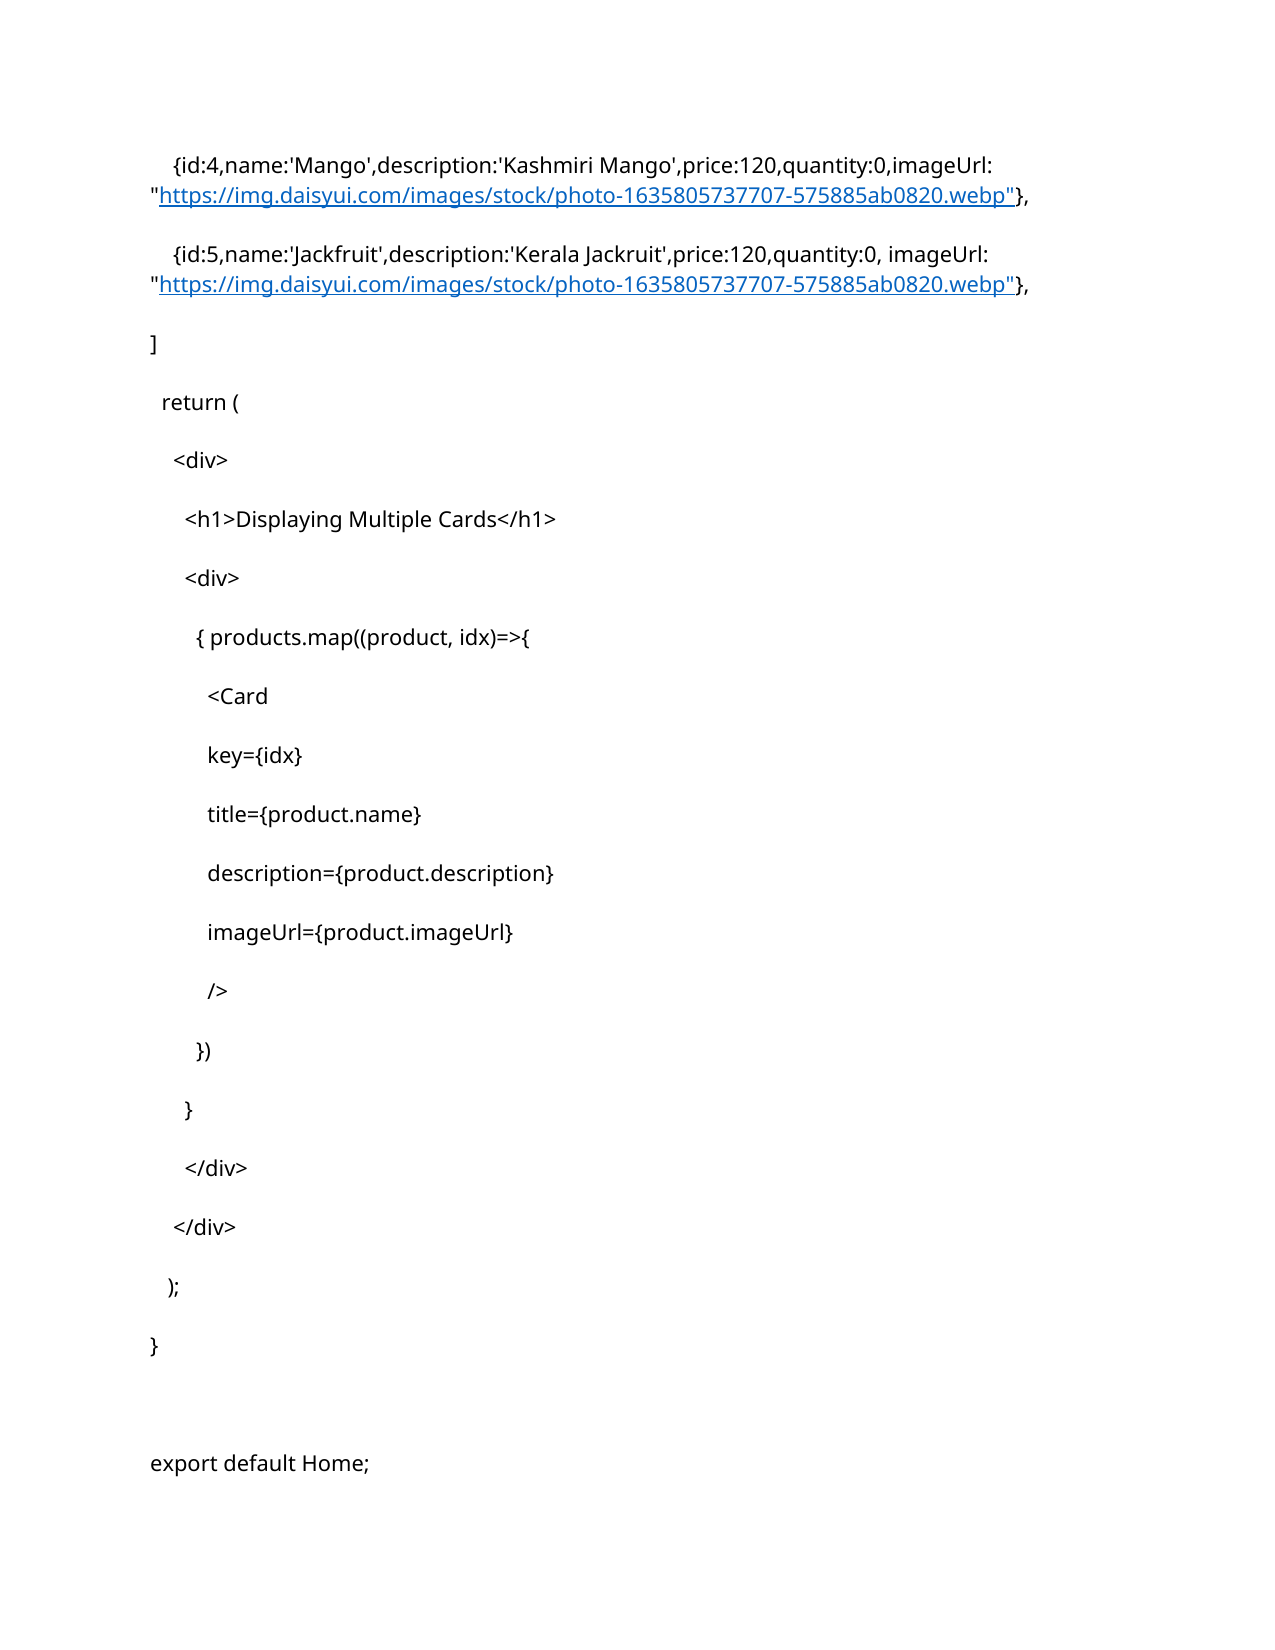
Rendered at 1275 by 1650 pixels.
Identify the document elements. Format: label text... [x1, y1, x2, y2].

text { products.map((product, idx)=>{ [150, 622, 1125, 652]
text } [150, 1330, 1125, 1359]
text return ( [150, 386, 1125, 416]
text {id:5,name:'Jackfruit',description:'Kerala Jackruit',price:120,quantity:0, imageUrl: "https://img.daisyui.com/images/stock/photo-1635805737707-575885ab0820.webp"}, [150, 239, 1125, 298]
text </div> [150, 1212, 1125, 1242]
text {id:4,name:'Mango',description:'Kashmiri Mango',price:120,quantity:0,imageUrl: "https://img.daisyui.com/images/stock/photo-1635805737707-575885ab0820.webp"}, [150, 150, 1125, 209]
text description={product.description} [150, 858, 1125, 888]
text title={product.name} [150, 799, 1125, 829]
text }) [150, 1035, 1125, 1065]
text ); [150, 1271, 1125, 1301]
text <Card [150, 681, 1125, 711]
text key={idx} [150, 740, 1125, 770]
text </div> [150, 1153, 1125, 1183]
text <div> [150, 563, 1125, 593]
text imageUrl={product.imageUrl} [150, 917, 1125, 947]
text ] [150, 327, 1125, 357]
text <h1>Displaying Multiple Cards</h1> [150, 504, 1125, 534]
text } [150, 1094, 1125, 1124]
text export default Home; [150, 1448, 1125, 1477]
text <div> [150, 445, 1125, 475]
text /> [150, 976, 1125, 1006]
